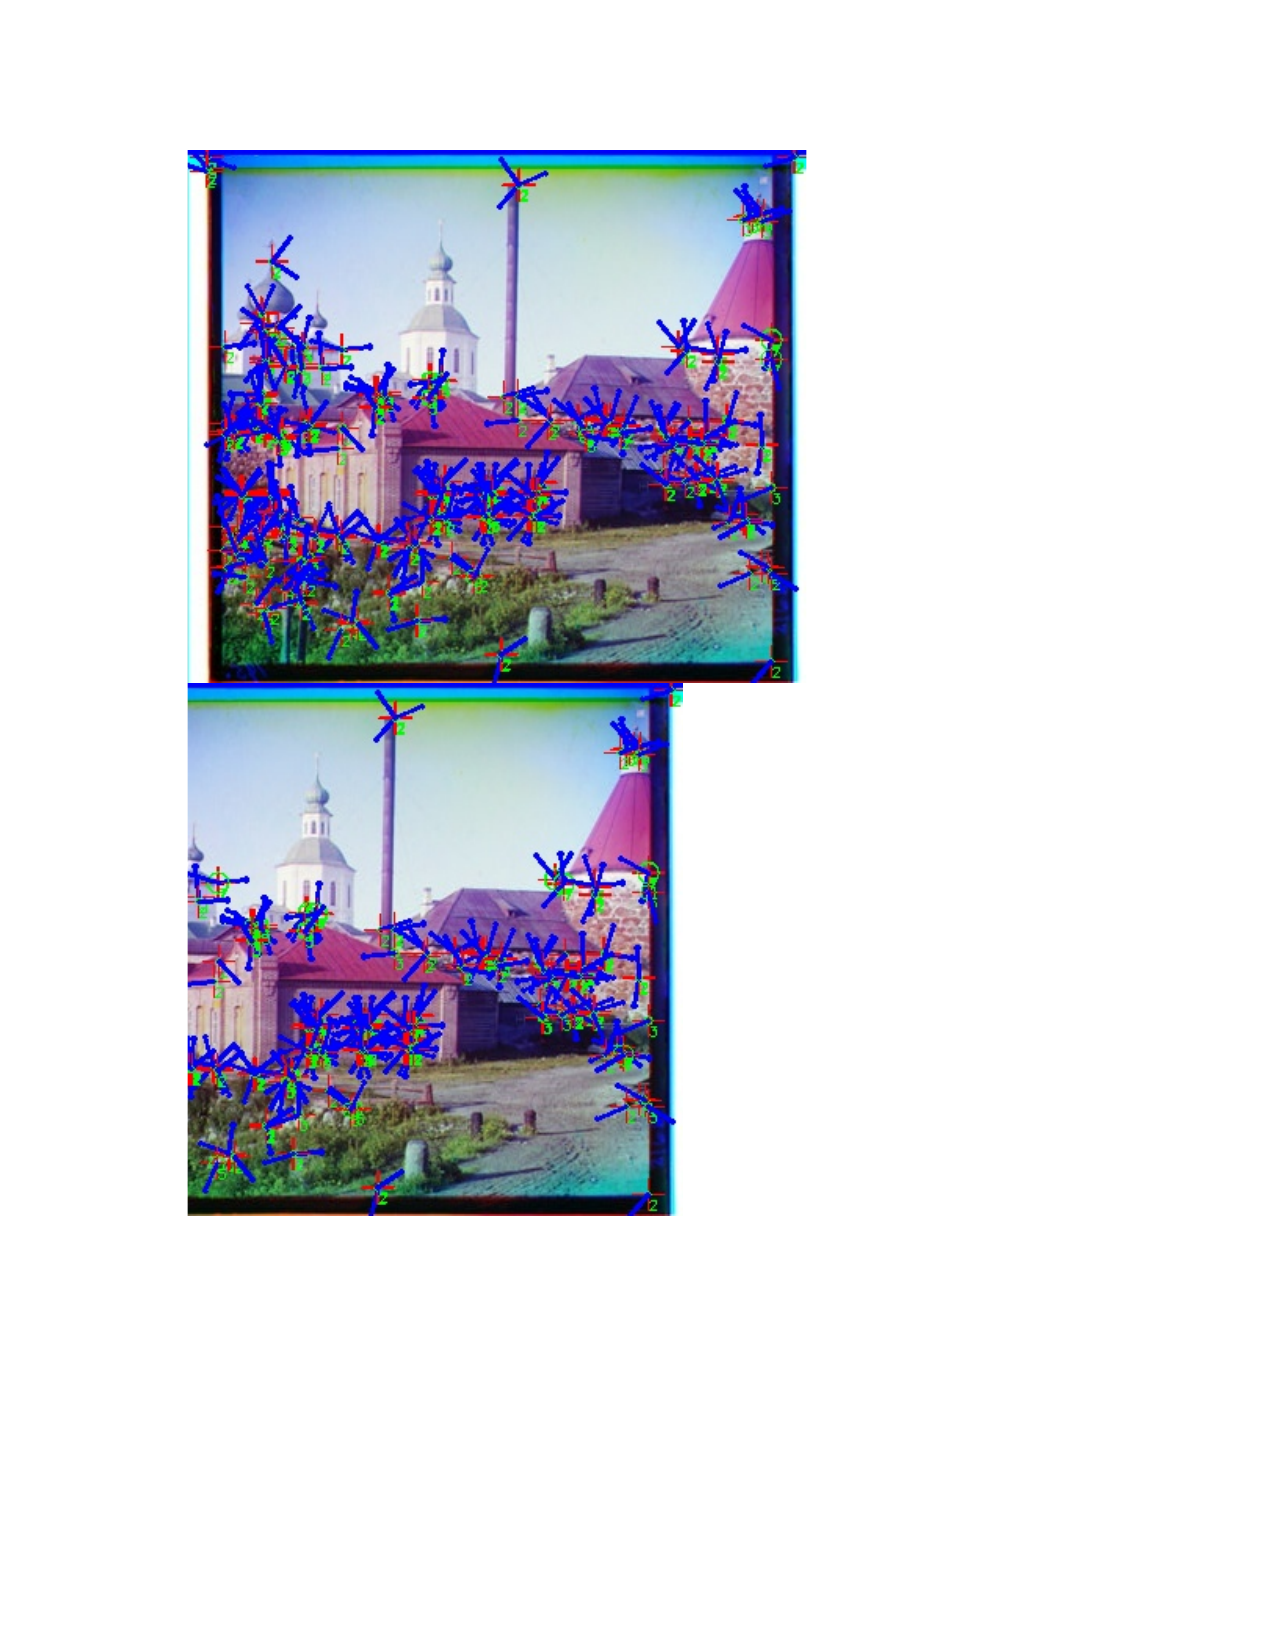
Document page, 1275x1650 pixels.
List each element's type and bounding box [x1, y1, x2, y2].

picture [187, 150, 807, 1216]
